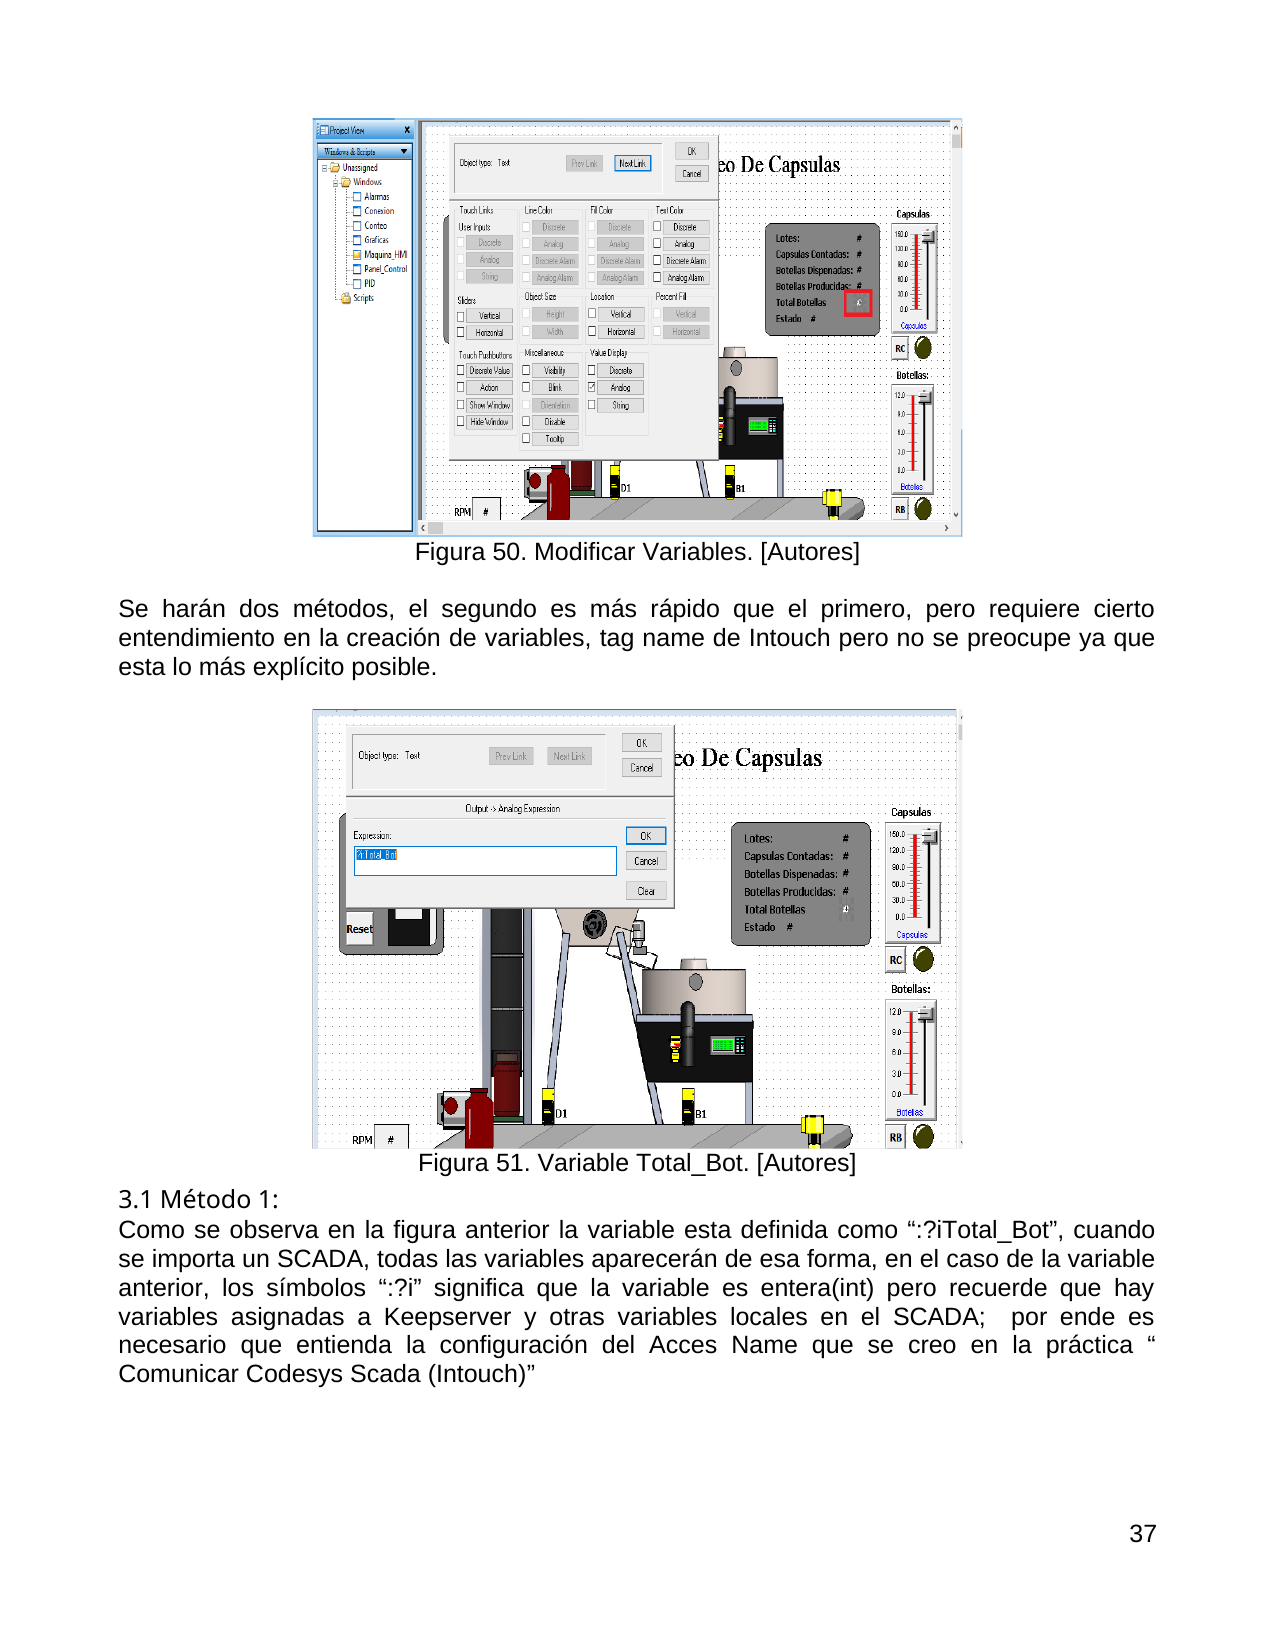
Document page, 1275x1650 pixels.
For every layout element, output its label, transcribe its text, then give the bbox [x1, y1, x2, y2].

subtitle 3.1 Método 1: [118, 1181, 1157, 1215]
picture [312, 118, 963, 537]
text Figura 50. Modificar Variables. [Autores] [118, 537, 1157, 566]
picture [312, 709, 963, 1149]
text Se harán dos métodos, el segundo es más rápido que el primero, pero requiere cierto entendimiento en la creación de variables, tag name de Intouch pero no se preocupe ya que esta lo más explícito posible. [118, 594, 1157, 681]
text Como se observa en la figura anterior la variable esta definida como “:?iTotal_Bot”, cuando se importa un SCADA, todas las variables aparecerán de esa forma, en el caso de la variable anterior, los símbolos “:?i” significa que la variable es entera(int) pero recuerde que hay variables asignadas a Keepserver y otras variables locales en el SCADA; por ende es necesario que entienda la configuración del Acces Name que se creo en la práctica “ Comunicar Codesys Scada (Intouch)” [118, 1215, 1157, 1388]
text Figura 51. Variable Total_Bot. [Autores] [118, 1148, 1157, 1177]
